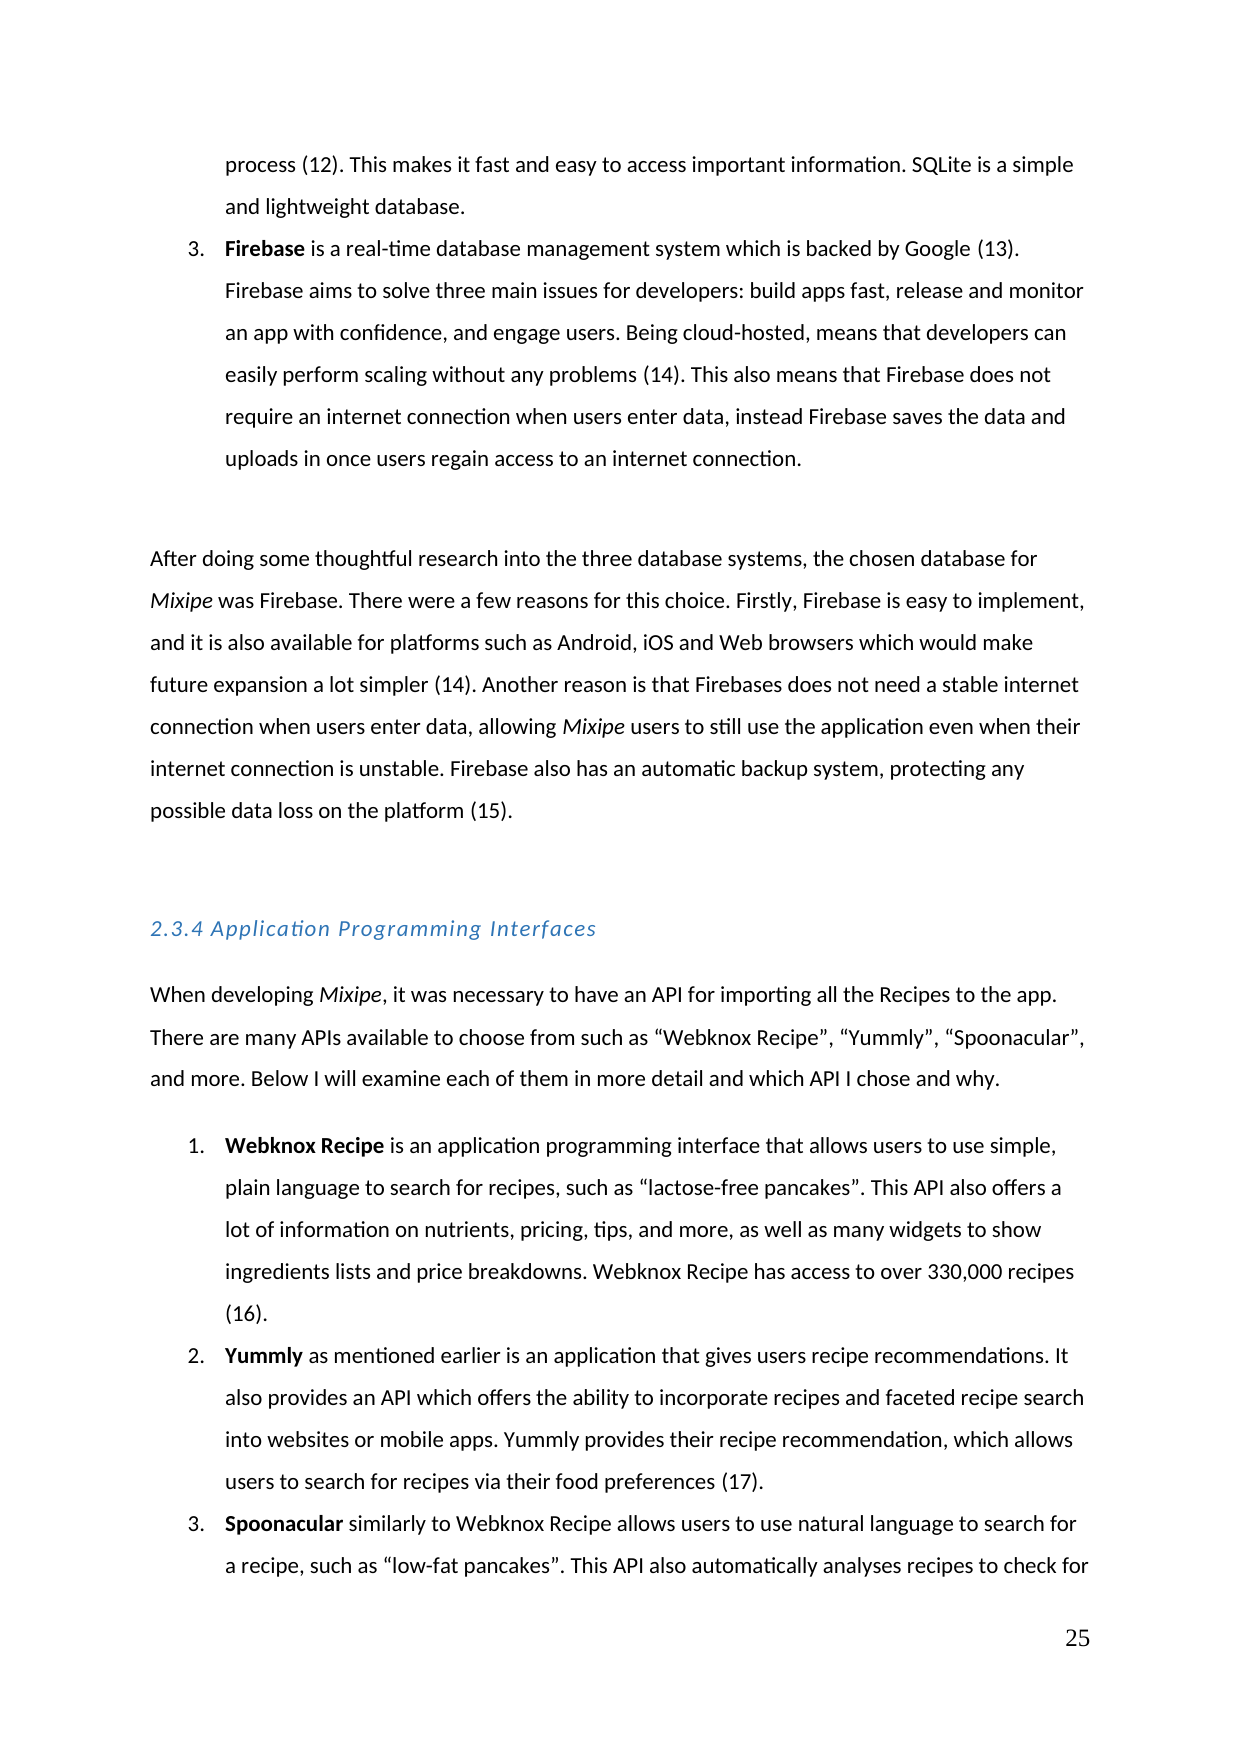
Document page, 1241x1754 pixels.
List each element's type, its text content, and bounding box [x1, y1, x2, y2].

subtitle 2.3.4 Application Programming Interfaces [150, 914, 1090, 942]
list Firebase is a real-time database management system which is backed by Google . Firebase aims to solve three main issues for developers: build apps fast, release and monitor an app with confidence, and engage users. Being cloud-hosted, means that developers can easily perform scaling without any problems . This also means that Firebase does not require an internet connection when users enter data, instead Firebase saves the data and uploads in once users regain access to an internet connection. [187, 234, 1090, 472]
list Webknox Recipe is an application programming interface that allows users to use simple, plain language to search for recipes, such as “lactose-free pancakes”. This API also offers a lot of information on nutrients, pricing, tips, and more, as well as many widgets to show ingredients lists and price breakdowns. Webknox Recipe has access to over 330,000 recipes . [187, 1132, 1090, 1327]
list Yummly as mentioned earlier is an application that gives users recipe recommendations. It also provides an API which offers the ability to incorporate recipes and faceted recipe search into websites or mobile apps. Yummly provides their recipe recommendation, which allows users to search for recipes via their food preferences . [187, 1341, 1090, 1495]
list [187, 1509, 1090, 1579]
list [187, 150, 1090, 220]
text When developing Mixipe, it was necessary to have an API for importing all the Recipes to the app. There are many APIs available to choose from such as “Webknox Recipe”, “Yummly”, “Spoonacular”, and more. Below I will examine each of them in more detail and which API I chose and why. [150, 981, 1090, 1093]
text After doing some thoughtful research into the three database systems, the chosen database for Mixipe was Firebase. There were a few reasons for this choice. Firstly, Firebase is easy to implement, and it is also available for platforms such as Android, iOS and Web browsers which would make future expansion a lot simpler . Another reason is that Firebases does not need a stable internet connection when users enter data, allowing Mixipe users to still use the application even when their internet connection is unstable. Firebase also has an automatic backup system, protecting any possible data loss on the platform . [150, 544, 1090, 824]
